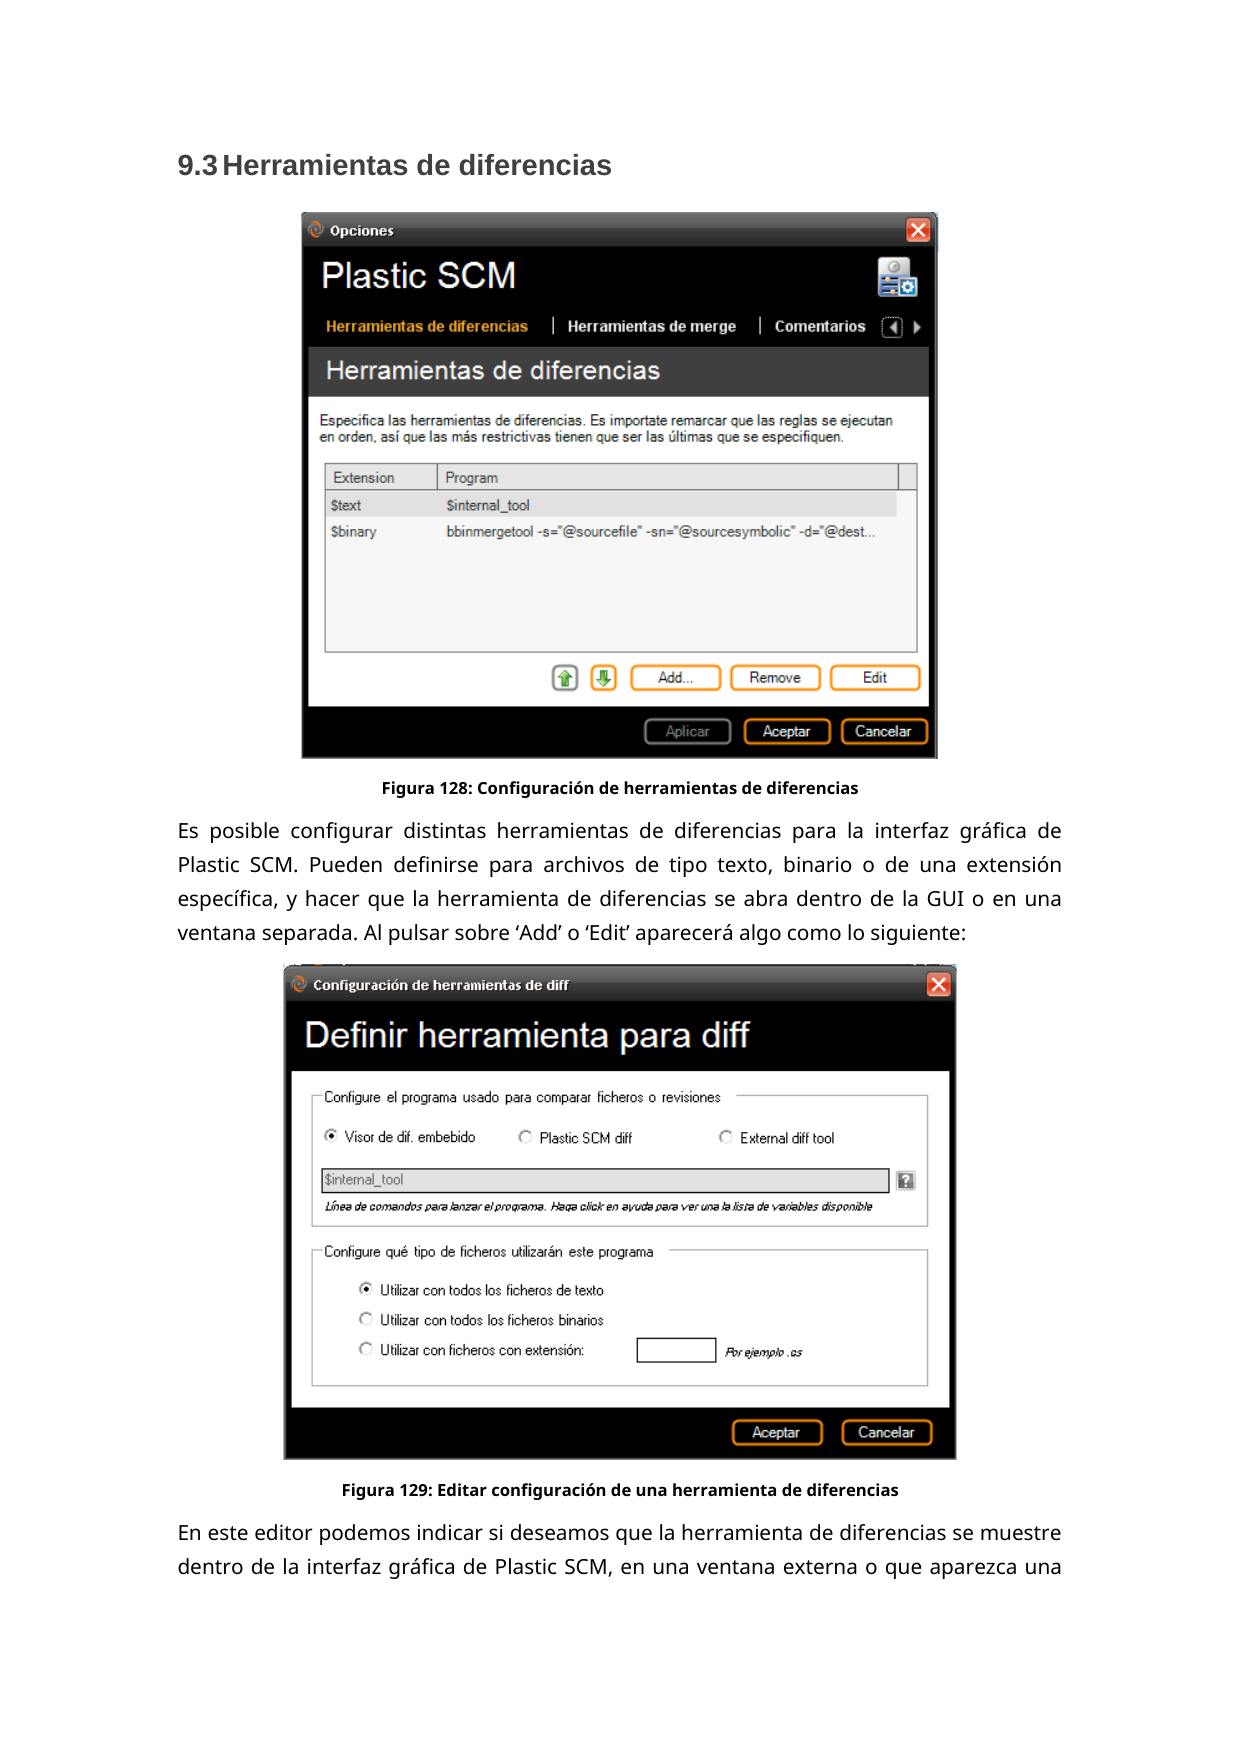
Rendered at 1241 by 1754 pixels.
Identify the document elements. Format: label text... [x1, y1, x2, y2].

text Es posible configurar distintas herramientas de diferencias para la interfaz gráfica de Plastic SCM. Pueden definirse para archivos de tipo texto, binario o de una extensión específica, y hacer que la herramienta de diferencias se abra dentro de la GUI o en una ventana separada. Al pulsar sobre ‘Add’ o ‘Edit’ aparecerá algo como lo siguiente: [177, 816, 1063, 947]
text Figura 129: Editar configuración de una herramienta de diferencias [177, 1478, 1063, 1501]
picture [283, 964, 957, 1460]
picture [301, 212, 939, 759]
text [177, 1518, 1063, 1580]
subtitle Herramientas de diferencias [177, 148, 1063, 181]
text Figura 128: Configuración de herramientas de diferencias [177, 776, 1063, 799]
